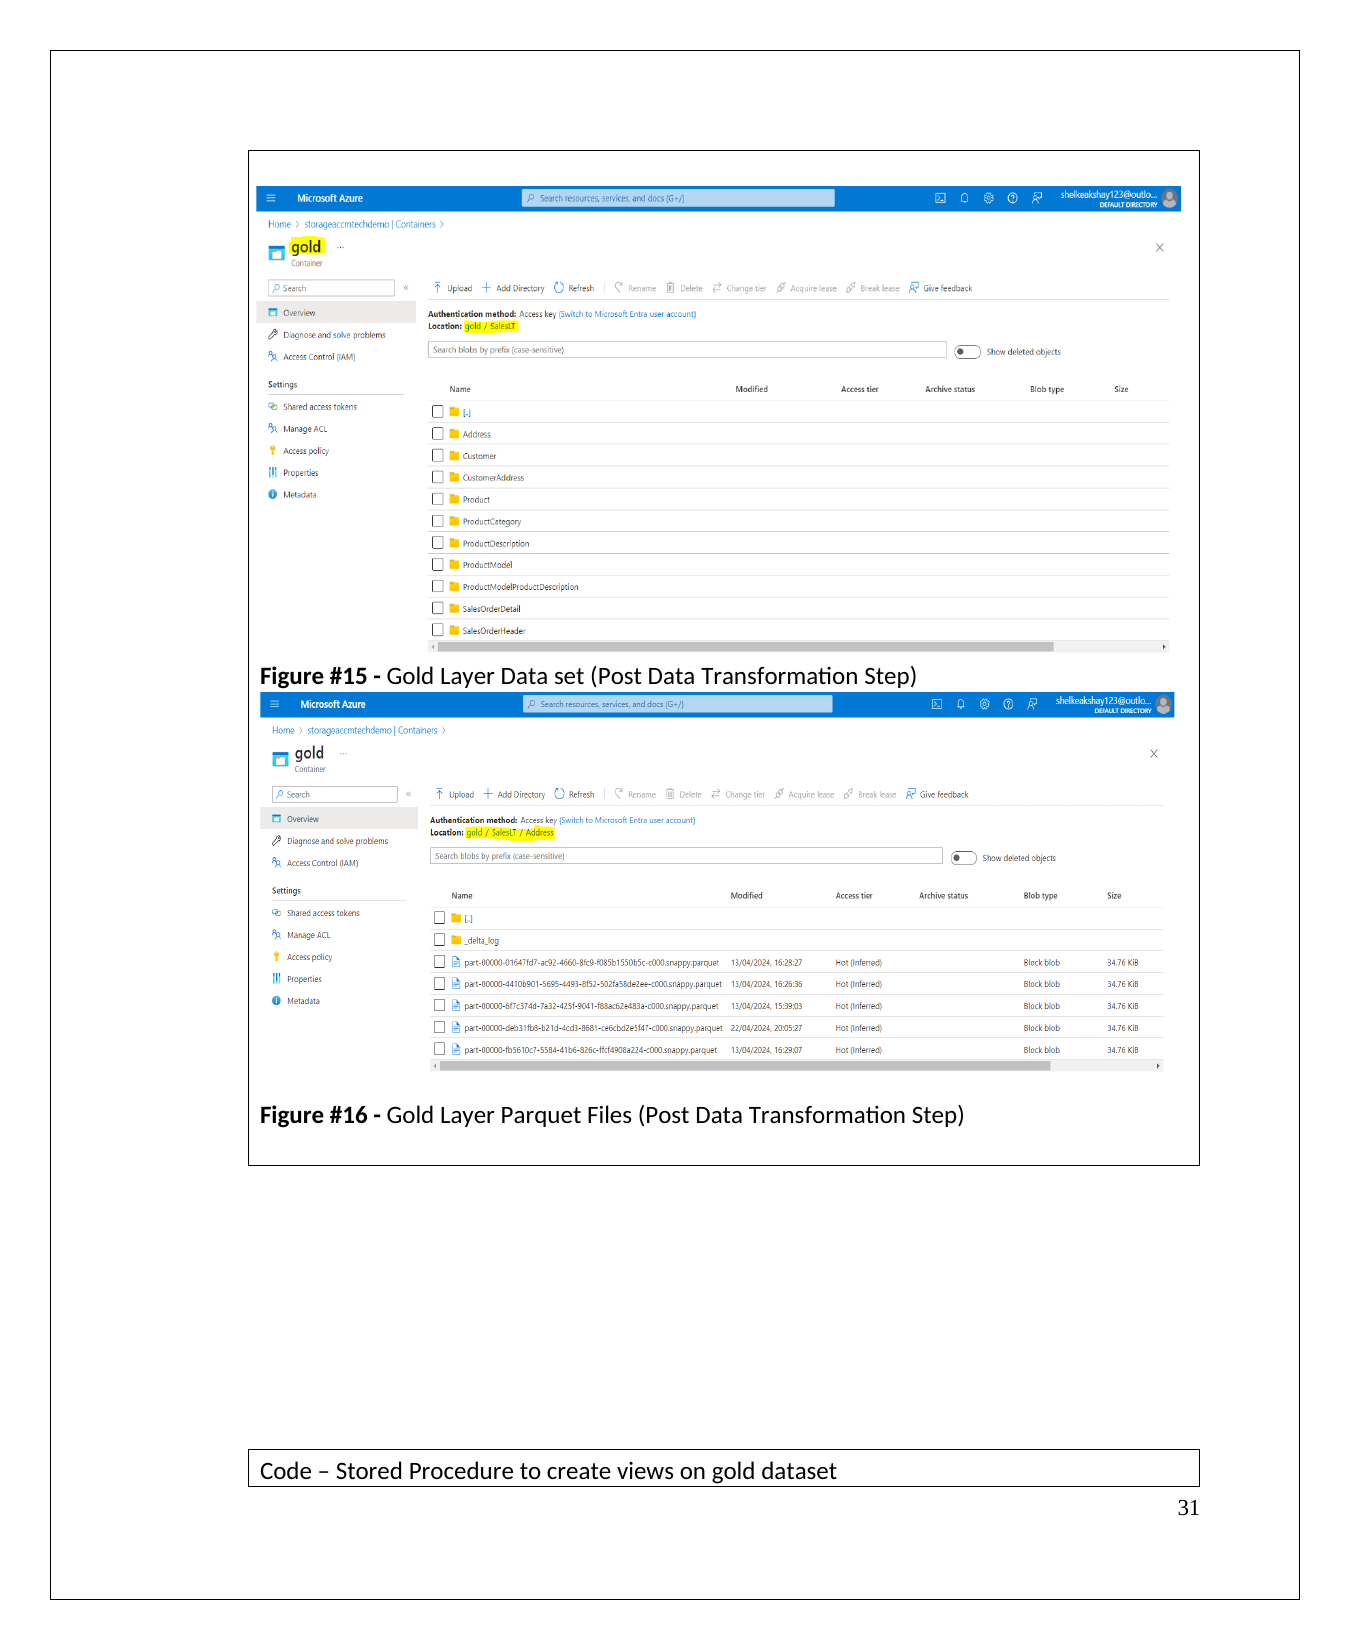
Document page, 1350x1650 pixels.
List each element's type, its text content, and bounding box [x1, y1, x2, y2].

table_header Code – Stored Procedure to create views on gold dataset [249, 1450, 1199, 1486]
picture [256, 186, 1181, 656]
picture [260, 692, 1175, 1095]
table_cell Figure #15 - Gold Layer Data set (Post Data Transformation Step) Figure #16 - Gold Layer Parquet Files (Post Data Transformation Step) [249, 151, 1199, 1165]
